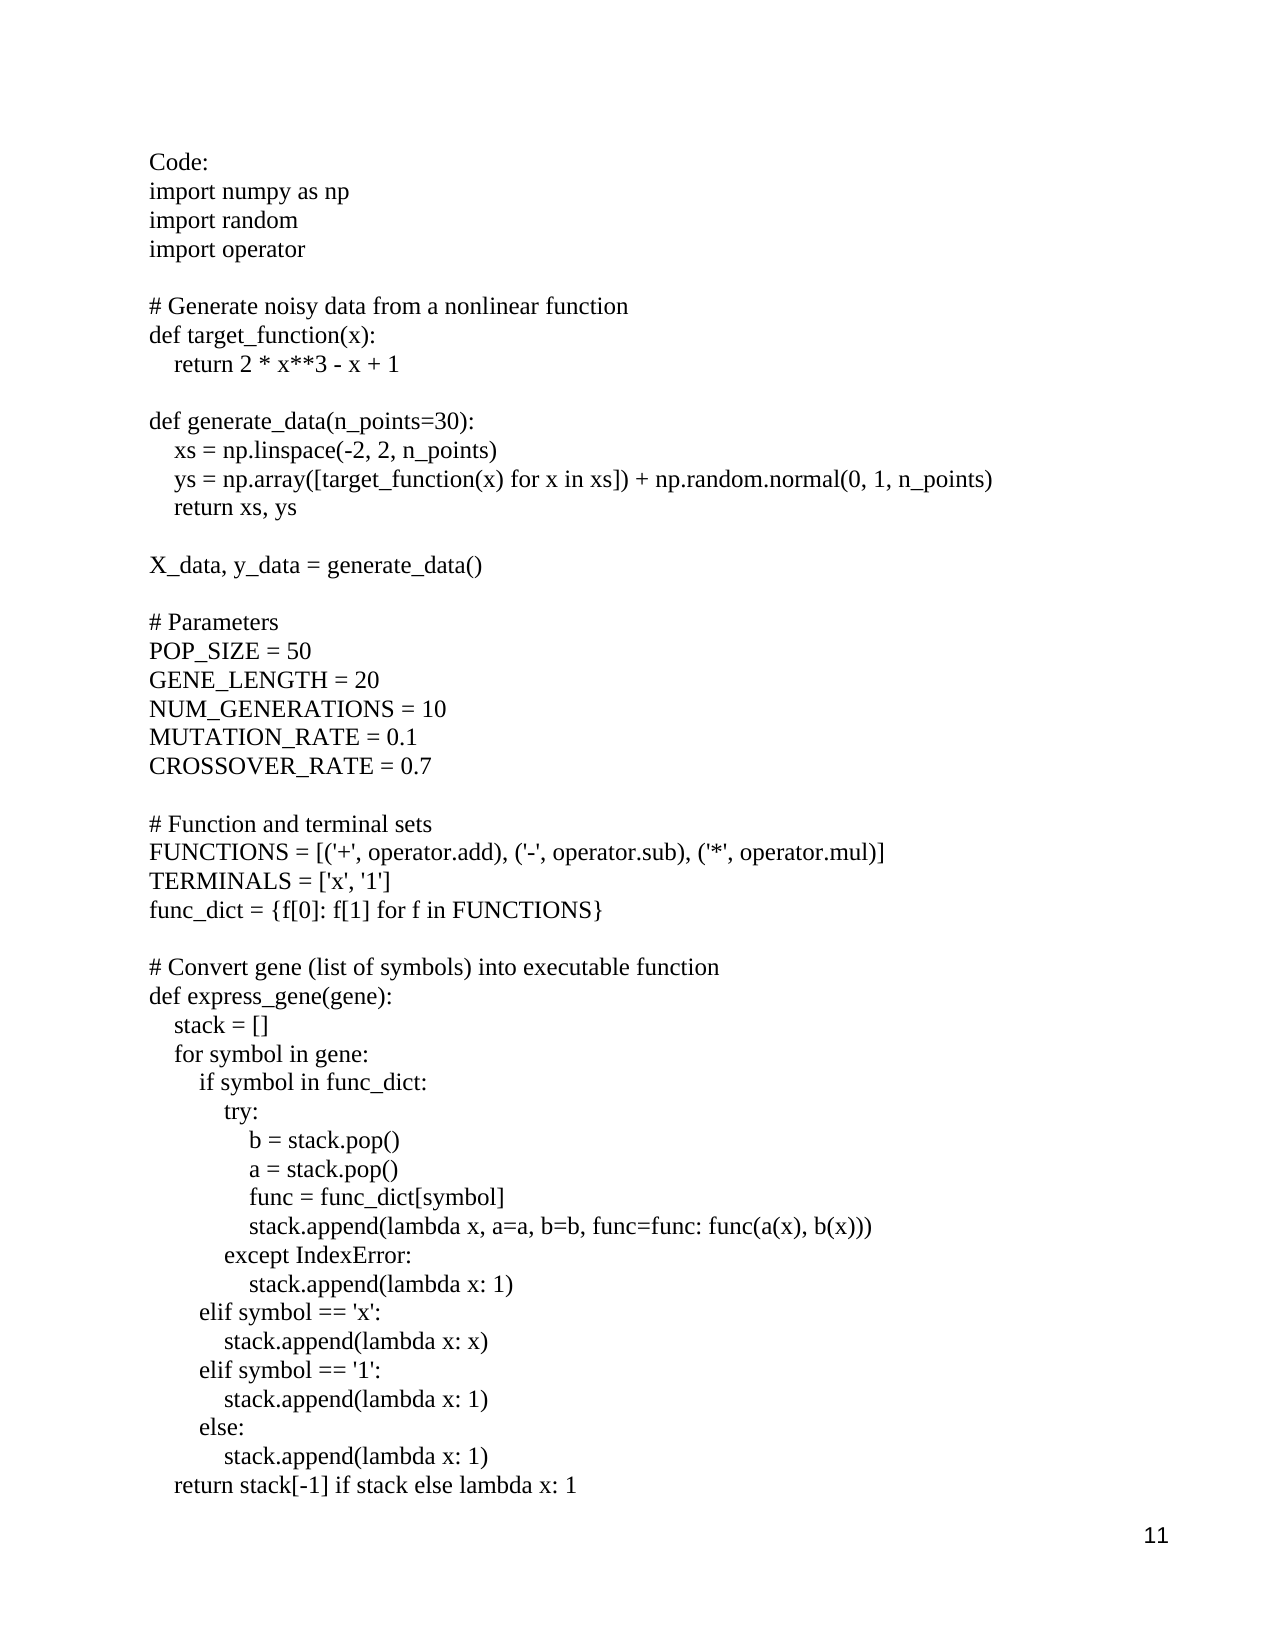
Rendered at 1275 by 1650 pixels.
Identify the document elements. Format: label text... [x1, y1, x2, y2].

text else: [149, 1412, 1169, 1441]
text b = stack.pop() [149, 1125, 1169, 1154]
text elif symbol == '1': [149, 1355, 1169, 1384]
text Code: [149, 147, 1169, 176]
text TERMINALS = ['x', '1'] [149, 866, 1169, 895]
text for symbol in gene: [149, 1039, 1169, 1067]
text GENE_LENGTH = 20 [149, 665, 1169, 694]
text CROSSOVER_RATE = 0.7 [149, 751, 1169, 780]
text ys = np.array([target_function(x) for x in xs]) + np.random.normal(0, 1, n_points) [149, 464, 1169, 492]
text def target_function(x): [149, 320, 1169, 349]
text except IndexError: [149, 1240, 1169, 1269]
text try: [149, 1096, 1169, 1125]
text stack.append(lambda x, a=a, b=b, func=func: func(a(x), b(x))) [149, 1211, 1169, 1240]
text elif symbol == 'x': [149, 1297, 1169, 1326]
text a = stack.pop() [149, 1154, 1169, 1182]
text return 2 * x**3 - x + 1 [149, 349, 1169, 377]
text # Convert gene (list of symbols) into executable function [149, 952, 1169, 981]
text POP_SIZE = 50 [149, 636, 1169, 665]
text if symbol in func_dict: [149, 1067, 1169, 1096]
text stack.append(lambda x: 1) [149, 1269, 1169, 1297]
text X_data, y_data = generate_data() [149, 550, 1169, 579]
text import random [149, 205, 1169, 234]
text def express_gene(gene): [149, 981, 1169, 1010]
text FUNCTIONS = [('+', operator.add), ('-', operator.sub), ('*', operator.mul)] [149, 837, 1169, 866]
text stack.append(lambda x: x) [149, 1326, 1169, 1355]
text NUM_GENERATIONS = 10 [149, 694, 1169, 722]
text MUTATION_RATE = 0.1 [149, 722, 1169, 751]
text stack.append(lambda x: 1) [149, 1384, 1169, 1412]
text return xs, ys [149, 492, 1169, 521]
text # Parameters [149, 607, 1169, 636]
text func_dict = {f[0]: f[1] for f in FUNCTIONS} [149, 895, 1169, 924]
text # Generate noisy data from a nonlinear function [149, 291, 1169, 320]
text func = func_dict[symbol] [149, 1182, 1169, 1211]
text # Function and terminal sets [149, 809, 1169, 837]
text stack.append(lambda x: 1) [149, 1441, 1169, 1470]
text xs = np.linspace(-2, 2, n_points) [149, 435, 1169, 464]
text stack = [] [149, 1010, 1169, 1039]
text return stack[-1] if stack else lambda x: 1 [149, 1470, 1169, 1499]
text import numpy as np [149, 176, 1169, 205]
text def generate_data(n_points=30): [149, 406, 1169, 435]
text import operator [149, 234, 1169, 262]
